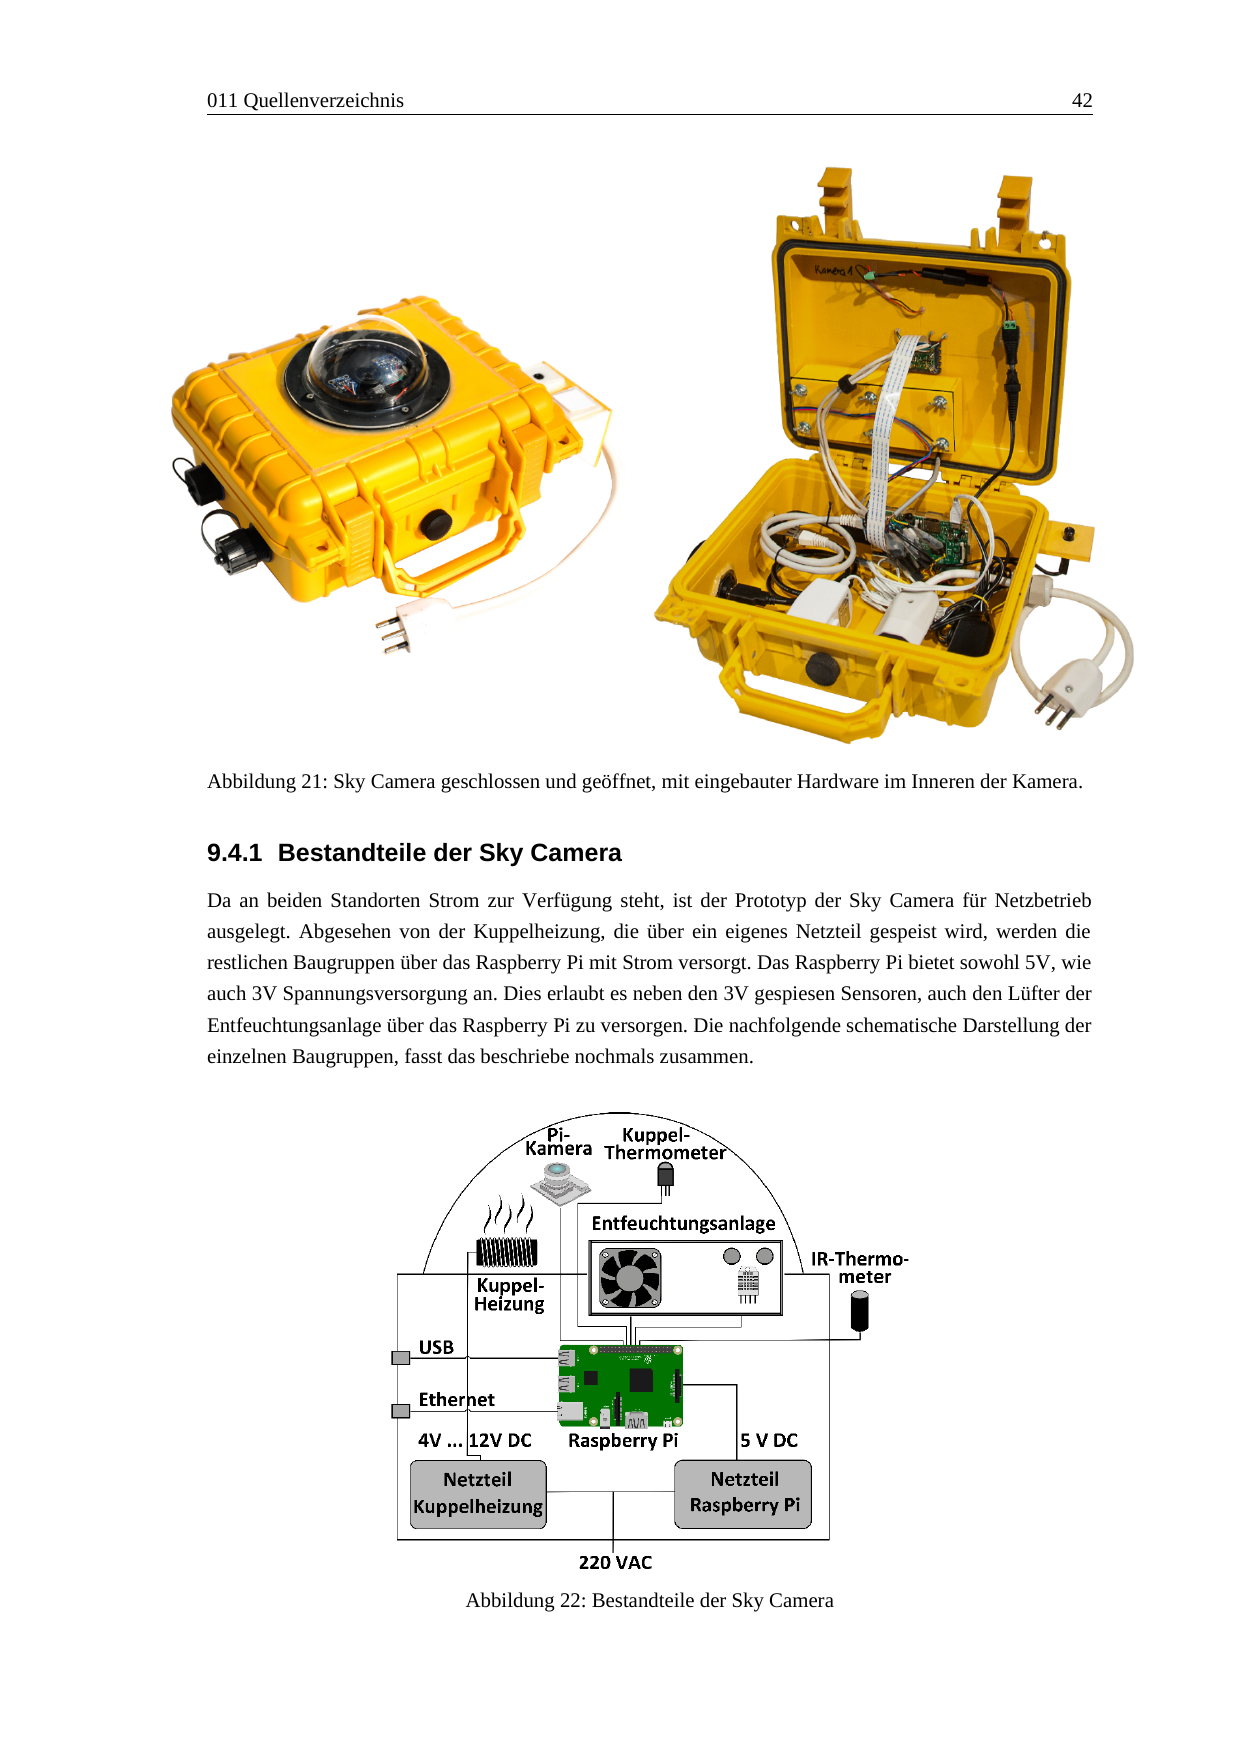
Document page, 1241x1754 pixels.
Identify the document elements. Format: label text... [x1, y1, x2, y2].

text Abbildung 22: Bestandteile der Sky Camera [207, 1588, 1093, 1612]
text Da an beiden Standorten Strom zur Verfügung steht, ist der Prototyp der Sky Camera für Netzbetrieb ausgelegt. Abgesehen von der Kuppelheizung, die über ein eigenes Netzteil gespeist wird, werden die restlichen Baugruppen über das Raspberry Pi mit Strom versorgt. Das Raspberry Pi bietet sowohl 5V, wie auch 3V Spannungsversorgung an. Dies erlaubt es neben den 3V gespiesen Sensoren, auch den Lüfter der Entfeuchtungsanlage über das Raspberry Pi zu versorgen. Die nachfolgende schematische Darstellung der einzelnen Baugruppen, fasst das beschriebe nochmals zusammen. [207, 887, 1093, 1068]
picture [391, 1112, 909, 1569]
picture [161, 291, 625, 661]
table_header [635, 148, 1160, 756]
picture [650, 160, 1140, 750]
subtitle Bestandteile der Sky Camera [207, 838, 1093, 866]
table_header [162, 148, 634, 756]
text Abbildung 21: Sky Camera geschlossen und geöffnet, mit eingebauter Hardware im Inneren der Kamera. [207, 769, 1093, 793]
